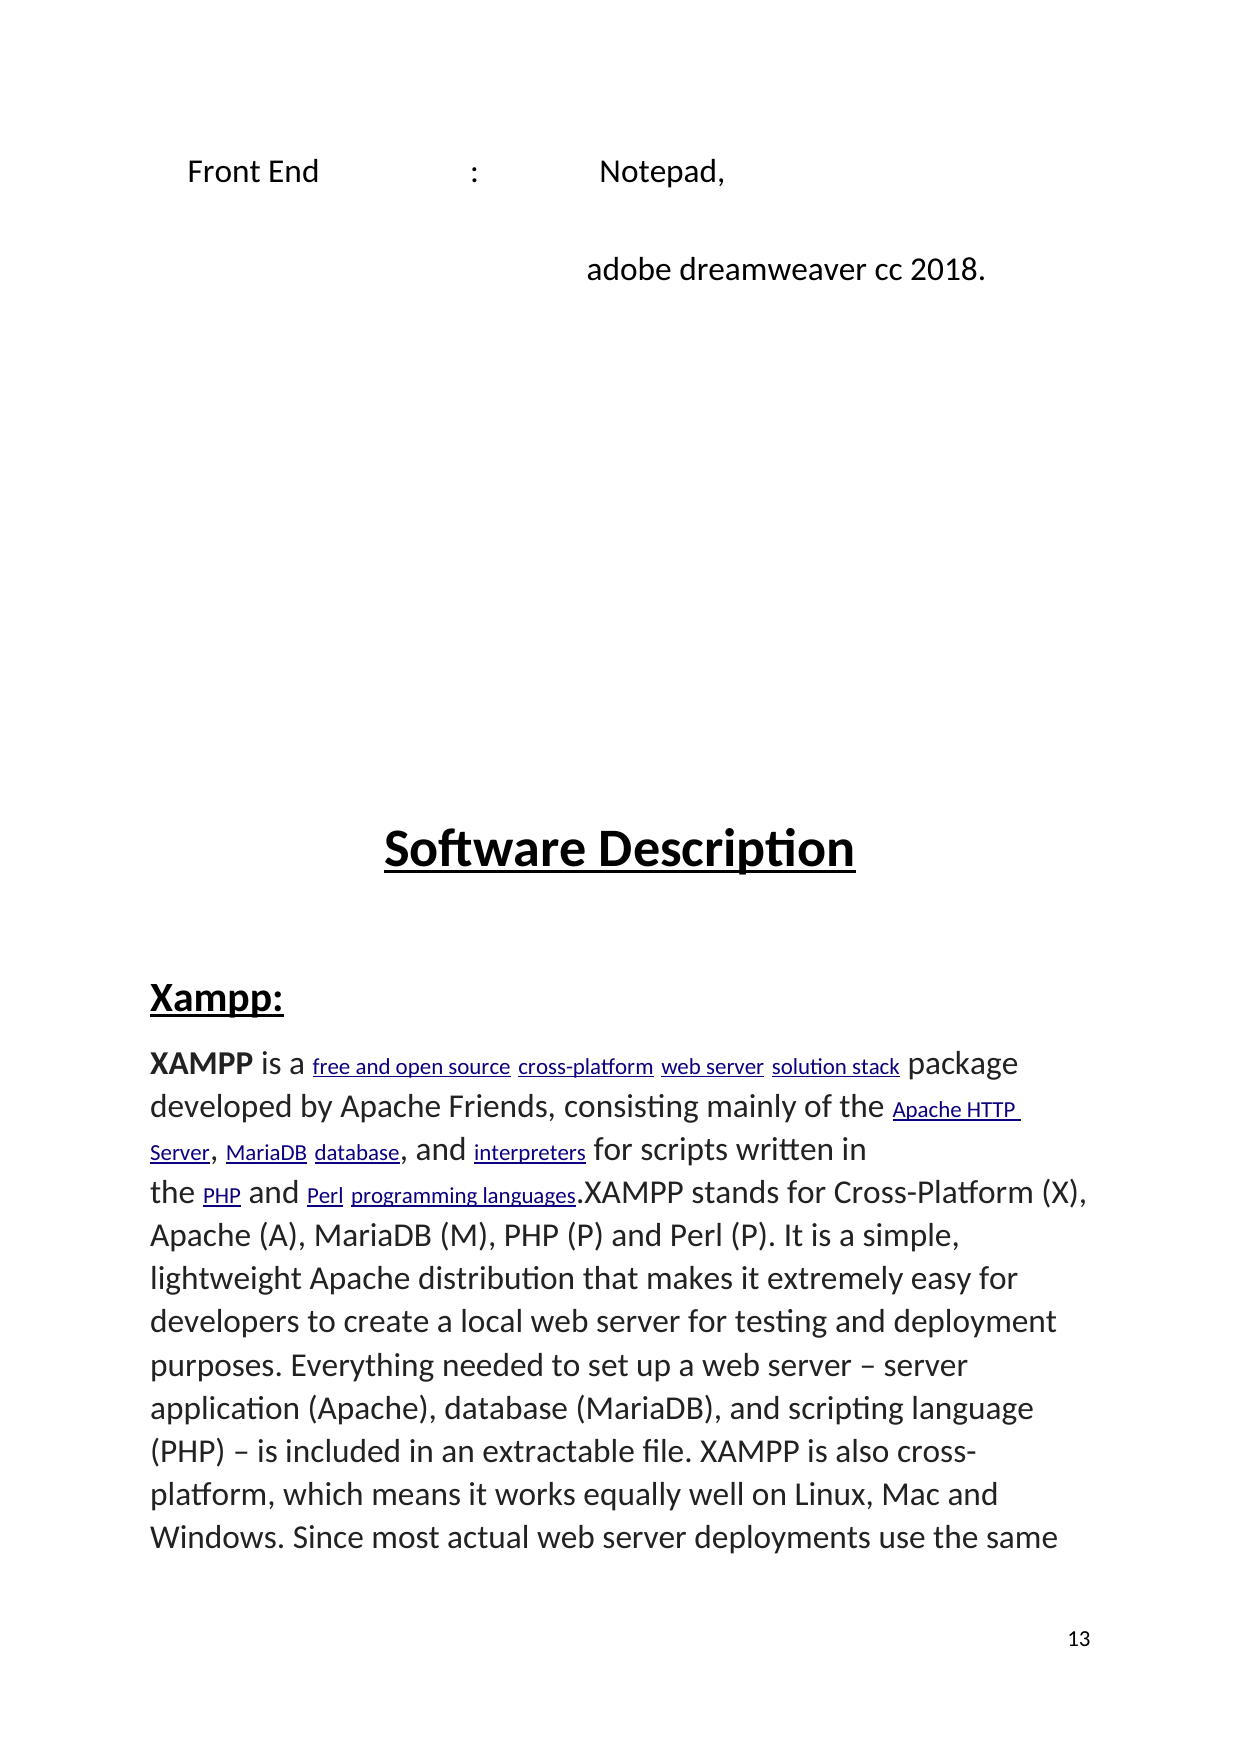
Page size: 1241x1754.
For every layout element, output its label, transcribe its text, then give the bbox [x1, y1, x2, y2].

text adobe dreamweaver cc 2018. [187, 248, 1090, 289]
text Front End : Notepad, [187, 150, 1090, 191]
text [150, 1042, 1090, 1557]
text Software Description [150, 814, 1090, 880]
text Xampp: [150, 971, 1090, 1022]
